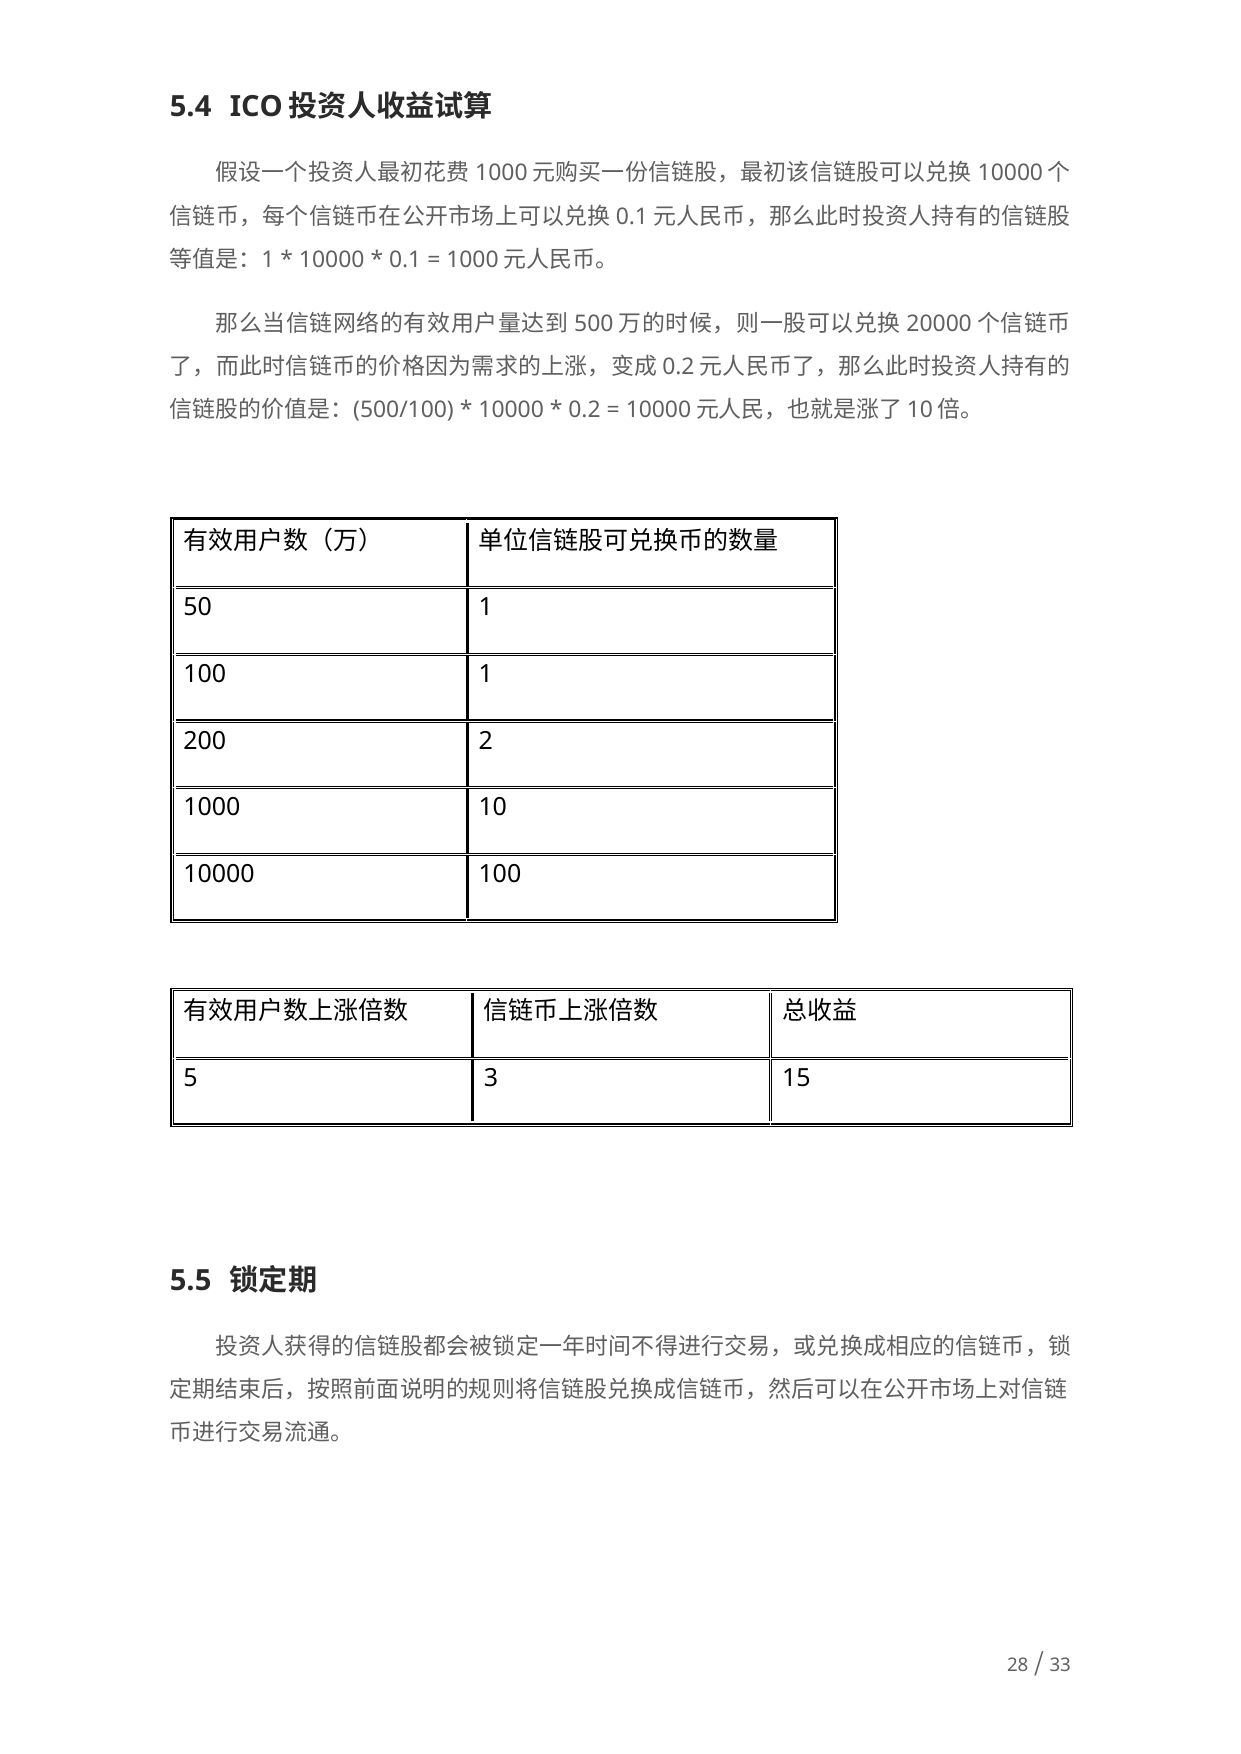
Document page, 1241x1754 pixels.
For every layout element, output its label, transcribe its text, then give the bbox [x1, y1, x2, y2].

table_cell 1 [467, 586, 836, 652]
table_header 单位信链股可兑换币的数量 [467, 520, 834, 586]
table_cell 100 [467, 853, 835, 919]
table_cell 2 [469, 719, 835, 786]
table_header 总收益 [771, 991, 1070, 1056]
table_cell 3 [472, 1060, 771, 1123]
table_cell 10 [467, 786, 836, 852]
table_cell 1 [469, 653, 835, 719]
table_cell 100 [174, 653, 466, 719]
table_cell 10000 [174, 853, 467, 919]
table_header 有效用户数（万） [174, 519, 467, 586]
table_cell 5 [174, 1056, 472, 1123]
text 那么当信链网络的有效用户量达到500万的时候，则一股可以兑换20000个信链币了，而此时信链币的价格因为需求的上涨，变成0.2元人民币了，那么此时投资人持有的信链股的价值是：(500/100) * 10000 * 0.2 = 10000元人民，也就是涨了10倍。 [169, 305, 1071, 425]
table_cell 15 [771, 1056, 1070, 1123]
subtitle 锁定期 [169, 1256, 1071, 1299]
table_cell 50 [172, 586, 467, 652]
table_cell 200 [174, 719, 466, 786]
table_header 有效用户数上涨倍数 [174, 991, 472, 1056]
text 投资人获得的信链股都会被锁定一年时间不得进行交易，或兑换成相应的信链币，锁定期结束后，按照前面说明的规则将信链股兑换成信链币，然后可以在公开市场上对信链币进行交易流通。 [169, 1328, 1071, 1447]
subtitle ICO投资人收益试算 [169, 83, 1071, 125]
table_header 信链币上涨倍数 [472, 991, 771, 1056]
text 假设一个投资人最初花费1000元购买一份信链股，最初该信链股可以兑换10000个信链币，每个信链币在公开市场上可以兑换0.1元人民币，那么此时投资人持有的信链股等值是：1 * 10000 * 0.1 = 1000元人民币。 [169, 154, 1071, 274]
table_cell 1000 [172, 786, 467, 852]
